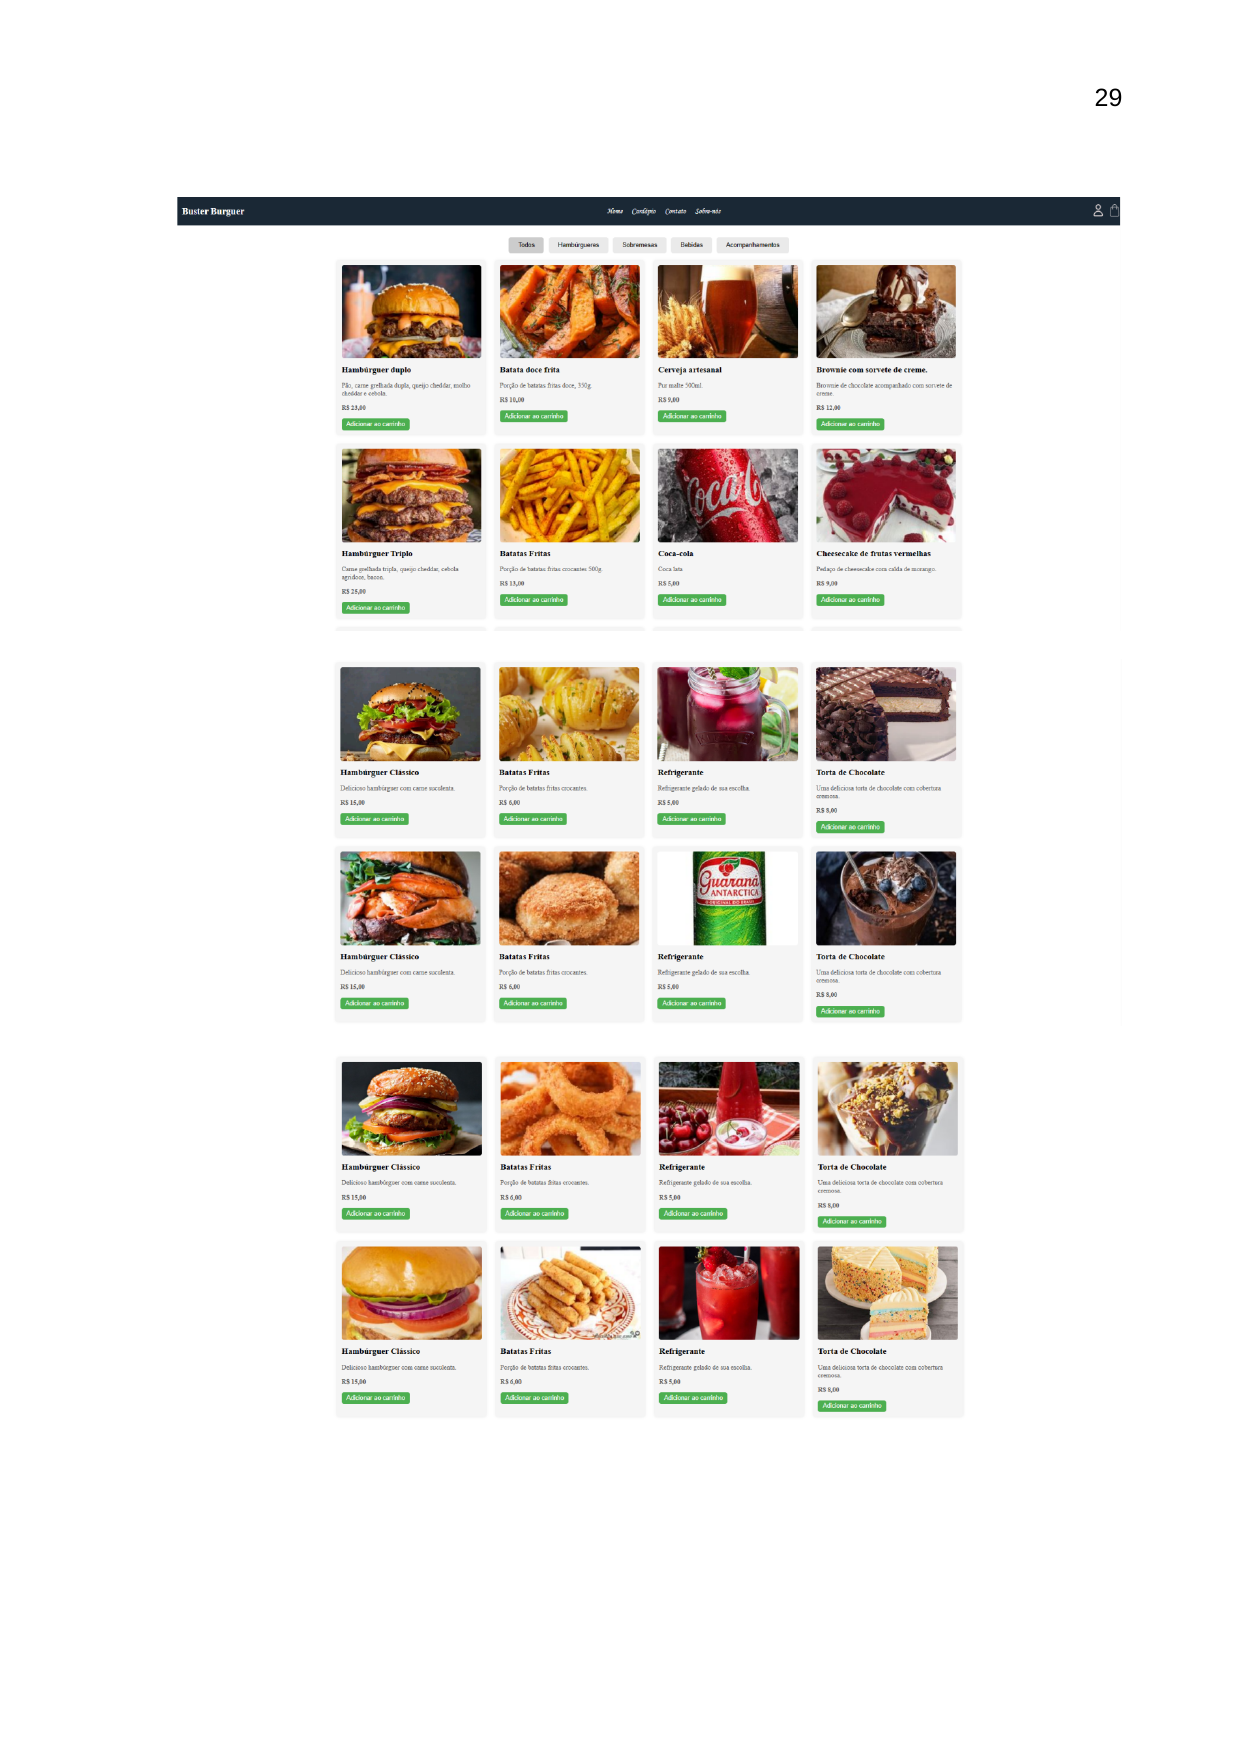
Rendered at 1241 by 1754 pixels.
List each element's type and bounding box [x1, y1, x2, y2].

picture [177, 197, 1121, 631]
picture [177, 659, 1122, 1026]
picture [177, 1054, 1120, 1422]
